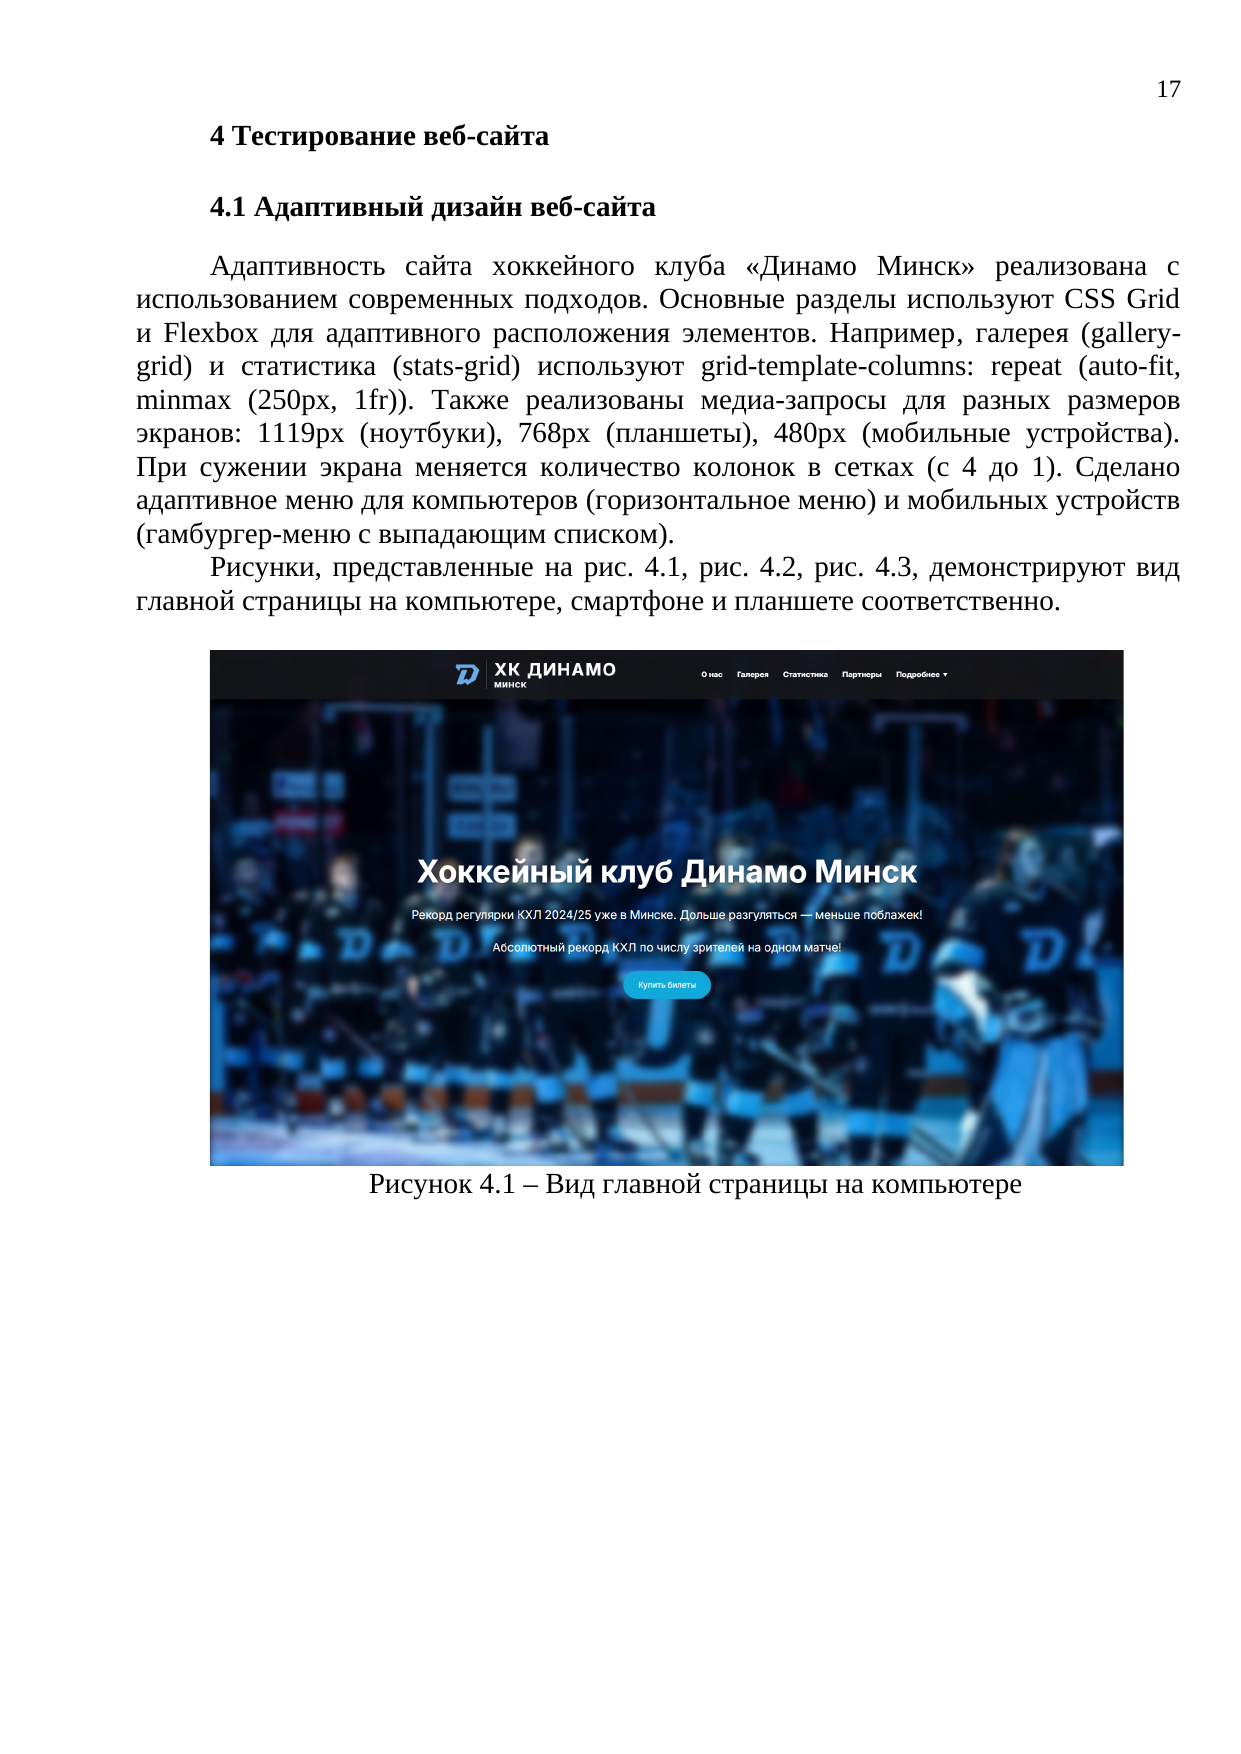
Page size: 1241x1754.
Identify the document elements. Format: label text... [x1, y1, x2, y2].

picture [209, 650, 1124, 1166]
text 4 Тестирование веб-сайта [136, 118, 1181, 152]
text 4.1 Адаптивный дизайн веб-сайта [136, 189, 1181, 223]
text Рисунки, представленные на рис. 4.1, рис. 4.2, рис. 4.3, демонстрируют вид главной страницы на компьютере, смартфоне и планшете соответственно. [136, 549, 1181, 617]
text Адаптивность сайта хоккейного клуба «Динамо Минск» реализована с использованием современных подходов. Основные разделы используют CSS Grid и Flexbox для адаптивного расположения элементов. Например, галерея (gallery-grid) и статистика (stats-grid) используют grid-template-columns: repeat (auto-fit, minmax (250px, 1fr)). Также реализованы медиа-запросы для разных размеров экранов: 1119px (ноутбуки), 768px (планшеты), 480px (мобильные устройства). При сужении экрана меняется количество колонок в сетках (с 4 до 1). Сделано адаптивное меню для компьютеров (горизонтальное меню) и мобильных устройств (гамбургер-меню с выпадающим списком). [136, 248, 1181, 549]
text Рисунок 4.1 – Вид главной страницы на компьютере [136, 1166, 1181, 1199]
